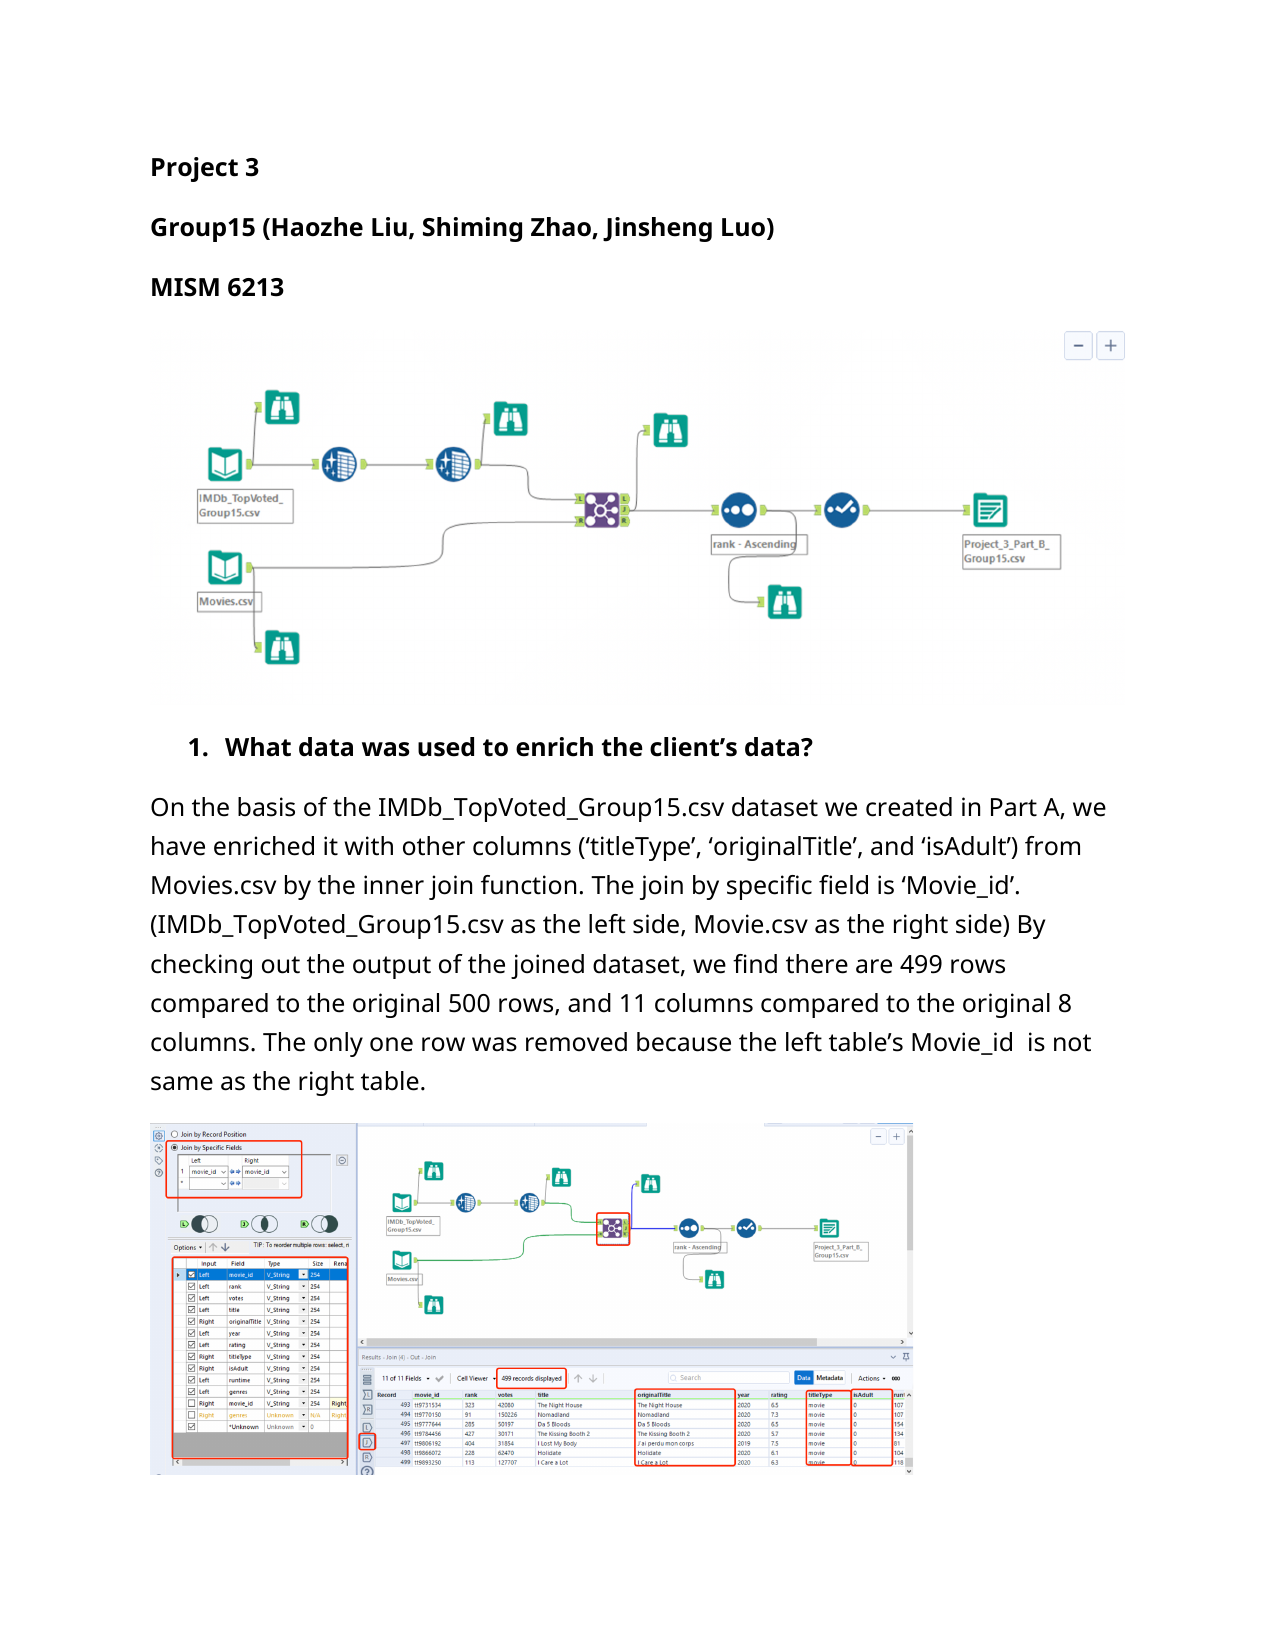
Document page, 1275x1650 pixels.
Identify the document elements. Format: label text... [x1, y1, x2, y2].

list What data was used to enrich the client’s data? [187, 730, 1125, 764]
text MISM 6213 [150, 270, 1125, 304]
text Group15 (Haozhe Liu, Shiming Zhao, Jinsheng Luo) [150, 210, 1125, 244]
picture [150, 1123, 914, 1475]
picture [150, 330, 1125, 705]
text Project 3 [150, 150, 1125, 184]
text On the basis of the IMDb_TopVoted_Group15.csv dataset we created in Part A, we have enriched it with other columns (‘titleType’, ‘originalTitle’, and ‘isAdult’) from Movies.csv by the inner join function. The join by specific field is ‘Movie_id’. (IMDb_TopVoted_Group15.csv as the left side, Movie.csv as the right side) By checking out the output of the joined dataset, we find there are 499 rows compared to the original 500 rows, and 11 columns compared to the original 8 columns. The only one row was removed because the left table’s Movie_id is not same as the right table. [150, 790, 1125, 1098]
